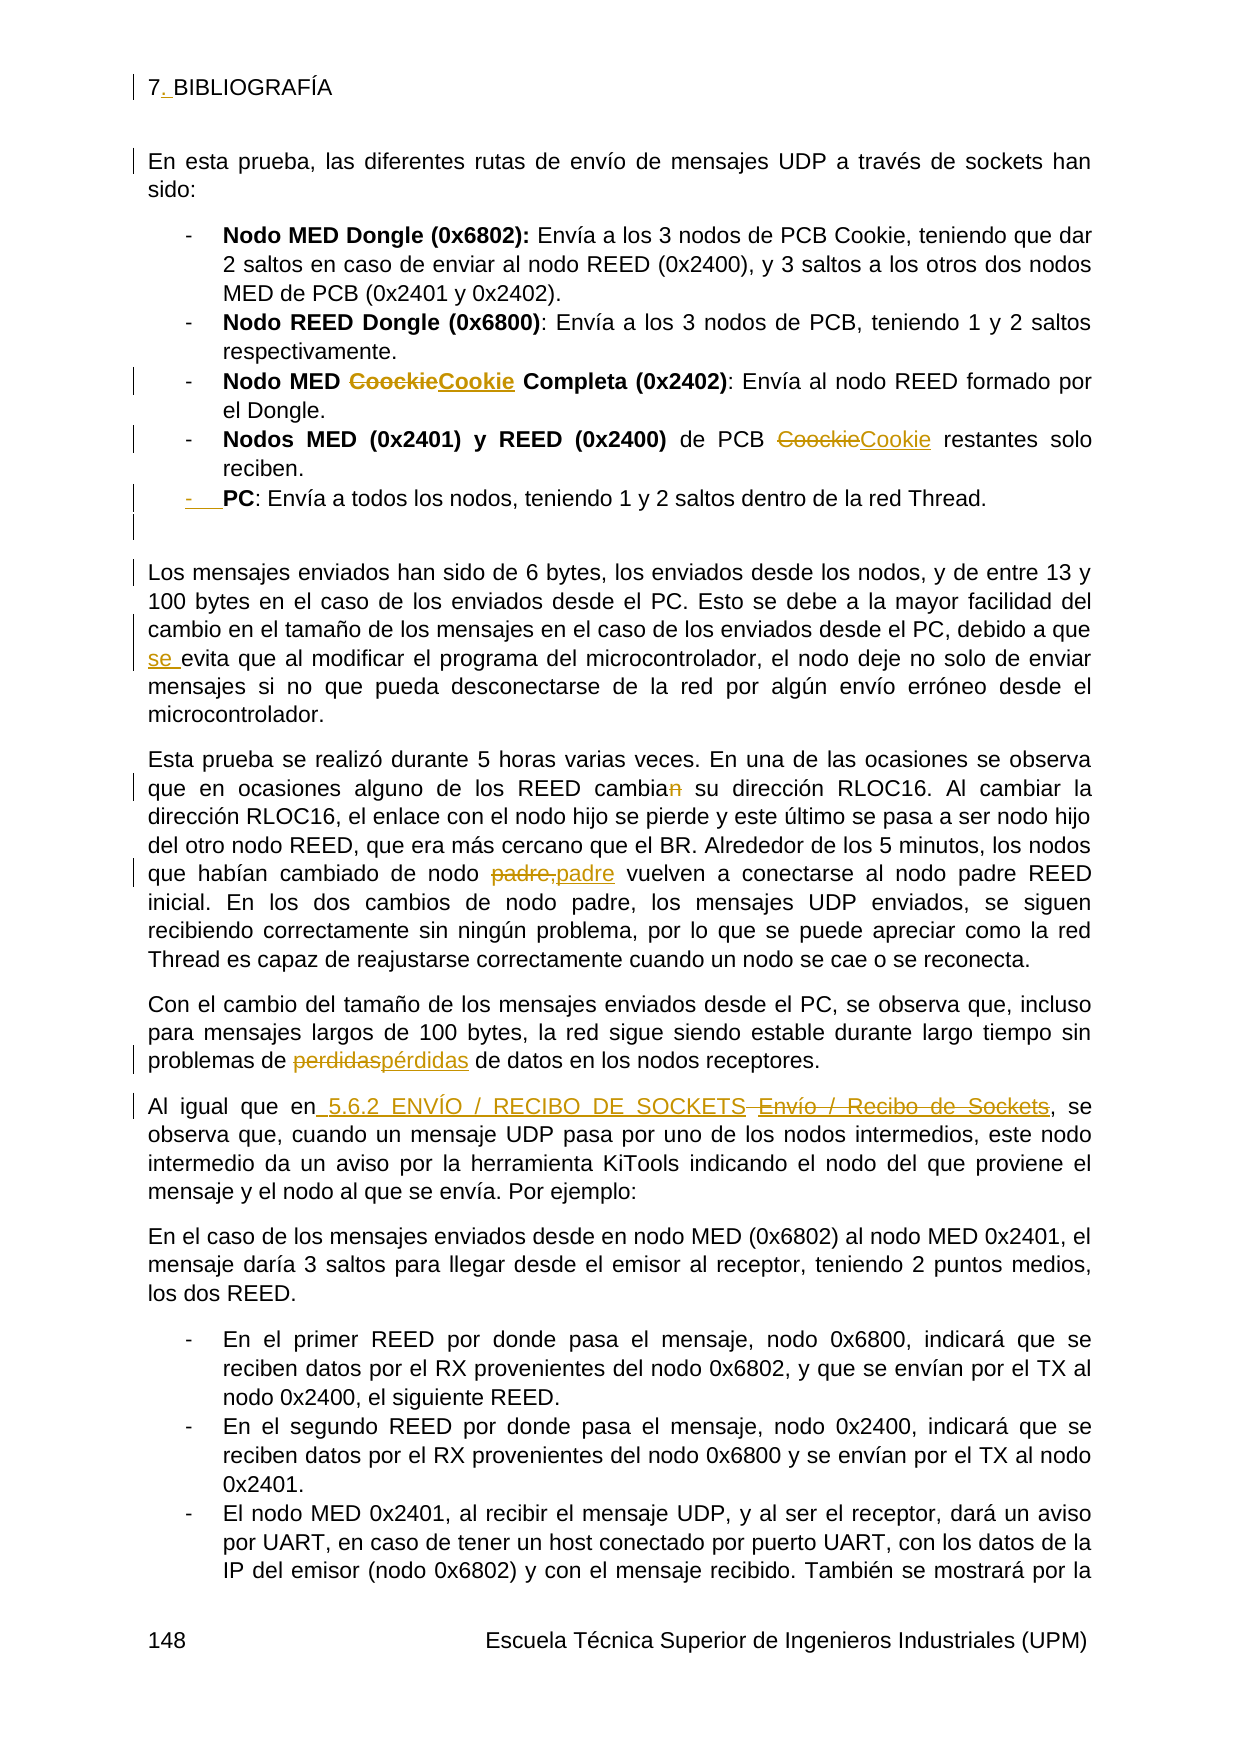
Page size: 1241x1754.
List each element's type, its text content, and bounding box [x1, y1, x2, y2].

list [185, 1499, 1092, 1584]
list Nodo MED Completa (0x2402): Envía al nodo REED formado por el Dongle. [185, 367, 1092, 423]
list Nodo MED Dongle (0x6802): Envía a los 3 nodos de PCB Cookie, teniendo que dar 2 saltos en caso de enviar al nodo REED (0x2400), y 3 saltos a los otros dos nodos MED de PCB (0x2401 y 0x2402). [185, 221, 1092, 306]
text Esta prueba se realizó durante 5 horas varias veces. En una de las ocasiones se observa que en ocasiones alguno de los REED cambia su dirección RLOC16. Al cambiar la dirección RLOC16, el enlace con el nodo hijo se pierde y este último se pasa a ser nodo hijo del otro nodo REED, que era más cercano que el BR. Alrededor de los 5 minutos, los nodos que habían cambiado de nodo vuelven a conectarse al nodo padre REED inicial. En los dos cambios de nodo padre, los mensajes UDP enviados, se siguen recibiendo correctamente sin ningún problema, por lo que se puede apreciar como la red Thread es capaz de reajustarse correctamente cuando un nodo se cae o se reconecta. [148, 746, 1092, 972]
list Nodo REED Dongle (0x6800): Envía a los 3 nodos de PCB, teniendo 1 y 2 saltos respectivamente. [185, 308, 1092, 365]
text Al igual que en, se observa que, cuando un mensaje UDP pasa por uno de los nodos intermedios, este nodo intermedio da un aviso por la herramienta KiTools indicando el nodo del que proviene el mensaje y el nodo al que se envía. Por ejemplo: [148, 1093, 1092, 1204]
list En el primer REED por donde pasa el mensaje, nodo 0x6800, indicará que se reciben datos por el RX provenientes del nodo 0x6802, y que se envían por el TX al nodo 0x2400, el siguiente REED. [185, 1325, 1092, 1410]
text En esta prueba, las diferentes rutas de envío de mensajes UDP a través de sockets han sido: [148, 148, 1092, 202]
list Nodos MED (0x2401) y REED (0x2400) de PCB restantes solo reciben. [185, 425, 1092, 482]
text Los mensajes enviados han sido de 6 bytes, los enviados desde los nodos, y de entre 13 y 100 bytes en el caso de los enviados desde el PC. Esto se debe a la mayor facilidad del cambio en el tamaño de los mensajes en el caso de los enviados desde el PC, debido a que evita que al modificar el programa del microcontrolador, el nodo deje no solo de enviar mensajes si no que pueda desconectarse de la red por algún envío erróneo desde el microcontrolador. [148, 559, 1092, 728]
list PC: Envía a todos los nodos, teniendo 1 y 2 saltos dentro de la red Thread. [185, 484, 1092, 512]
list En el segundo REED por donde pasa el mensaje, nodo 0x2400, indicará que se reciben datos por el RX provenientes del nodo 0x6800 y se envían por el TX al nodo 0x2401. [185, 1412, 1092, 1497]
text Con el cambio del tamaño de los mensajes enviados desde el PC, se observa que, incluso para mensajes largos de 100 bytes, la red sigue siendo estable durante largo tiempo sin problemas de de datos en los nodos receptores. [148, 991, 1092, 1074]
text En el caso de los mensajes enviados desde en nodo MED (0x6802) al nodo MED 0x2401, el mensaje daría 3 saltos para llegar desde el emisor al receptor, teniendo 2 puntos medios, los dos REED. [148, 1223, 1092, 1306]
